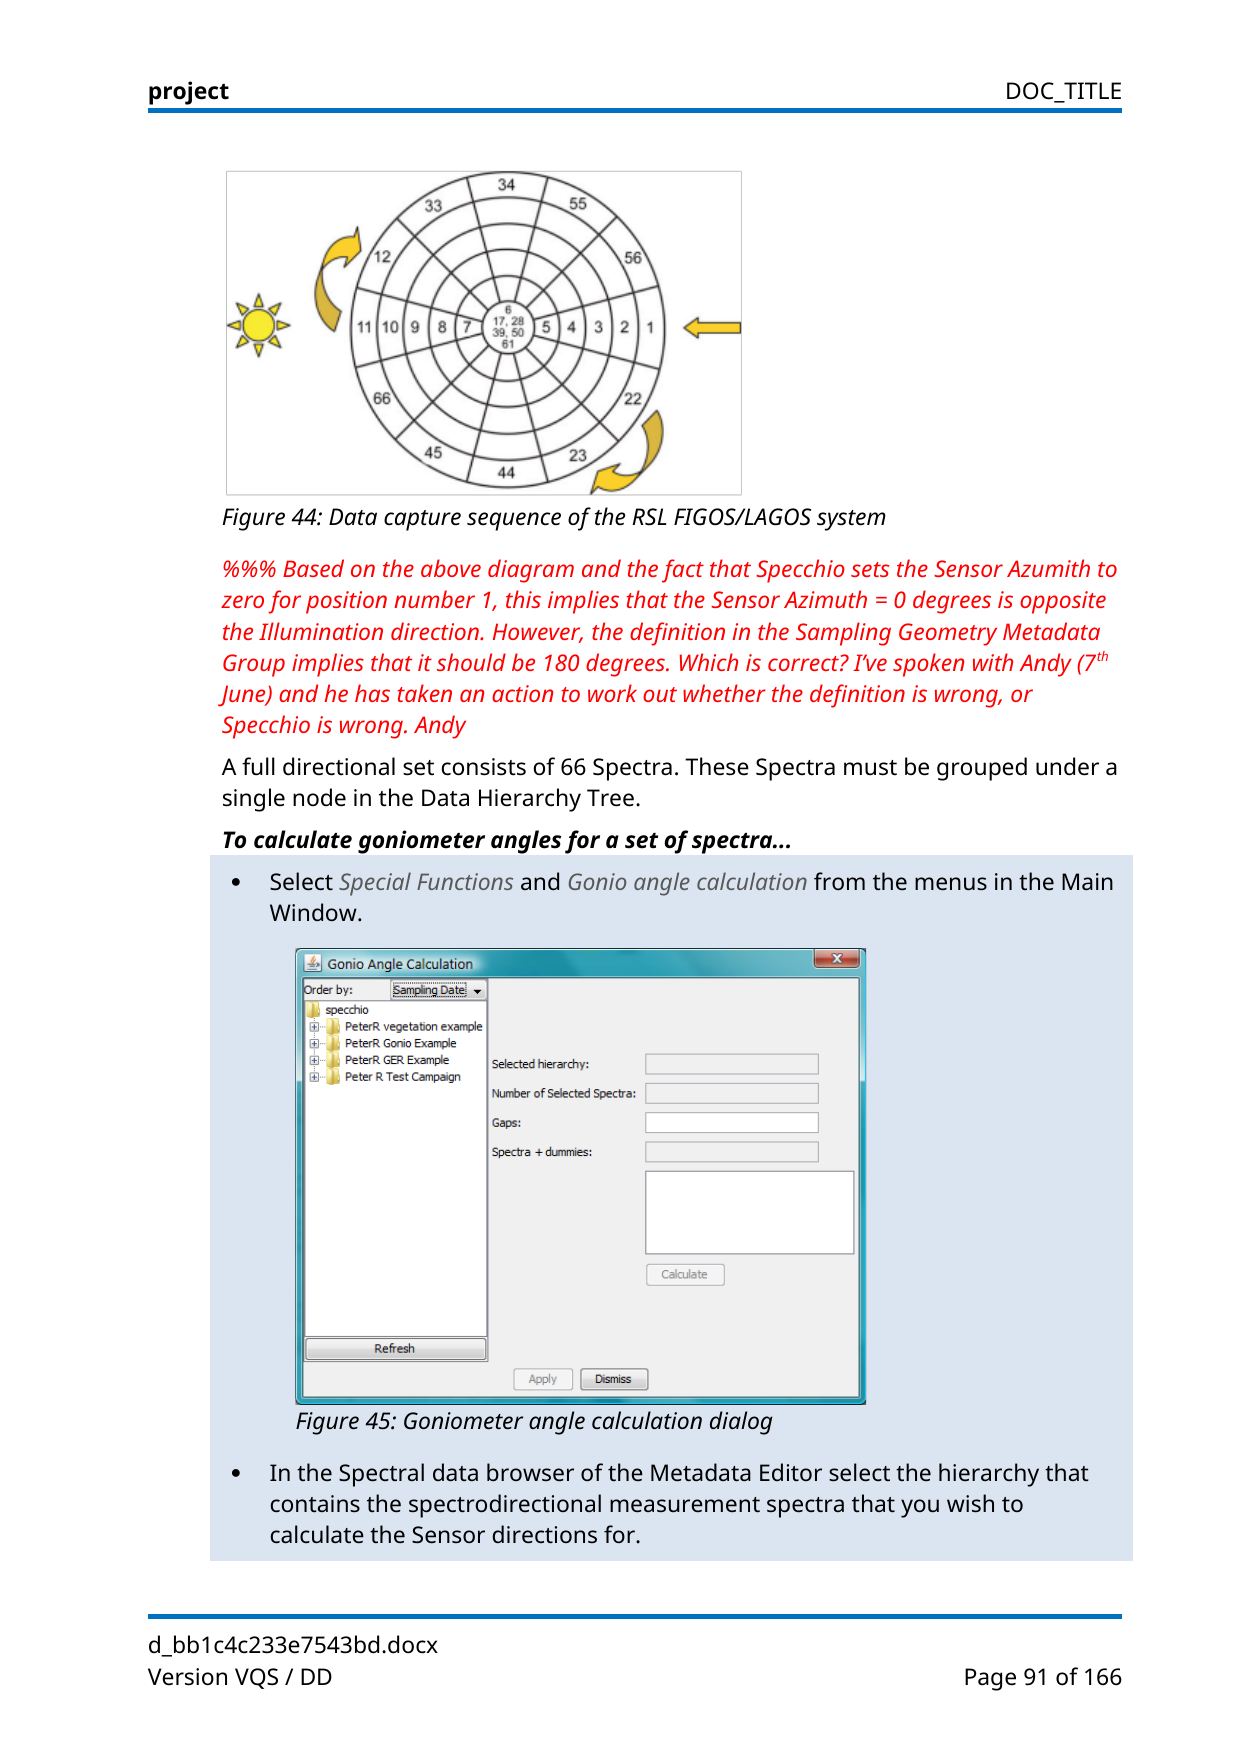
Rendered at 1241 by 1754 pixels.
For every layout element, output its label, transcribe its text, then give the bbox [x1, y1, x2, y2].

subtitle To calculate goniometer angles for a set of spectra... [222, 824, 1122, 855]
text %%% Based on the above diagram and the fact that Specchio sets the Sensor Azumith to zero for position number 1, this implies that the Sensor Azimuth = 0 degrees is opposite the Illumination direction. However, the definition in the Sampling Geometry Metadata Group implies that it should be 180 degrees. Which is correct? I’ve spoken with Andy (7th June) and he has taken an action to work out whether the definition is wrong, or Specchio is wrong. Andy [222, 553, 1122, 741]
text A full directional set consists of 66 Spectra. These Spectra must be grouped under a single node in the Data Hierarchy Tree. [222, 751, 1122, 813]
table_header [210, 855, 1133, 1561]
picture [295, 948, 867, 1405]
